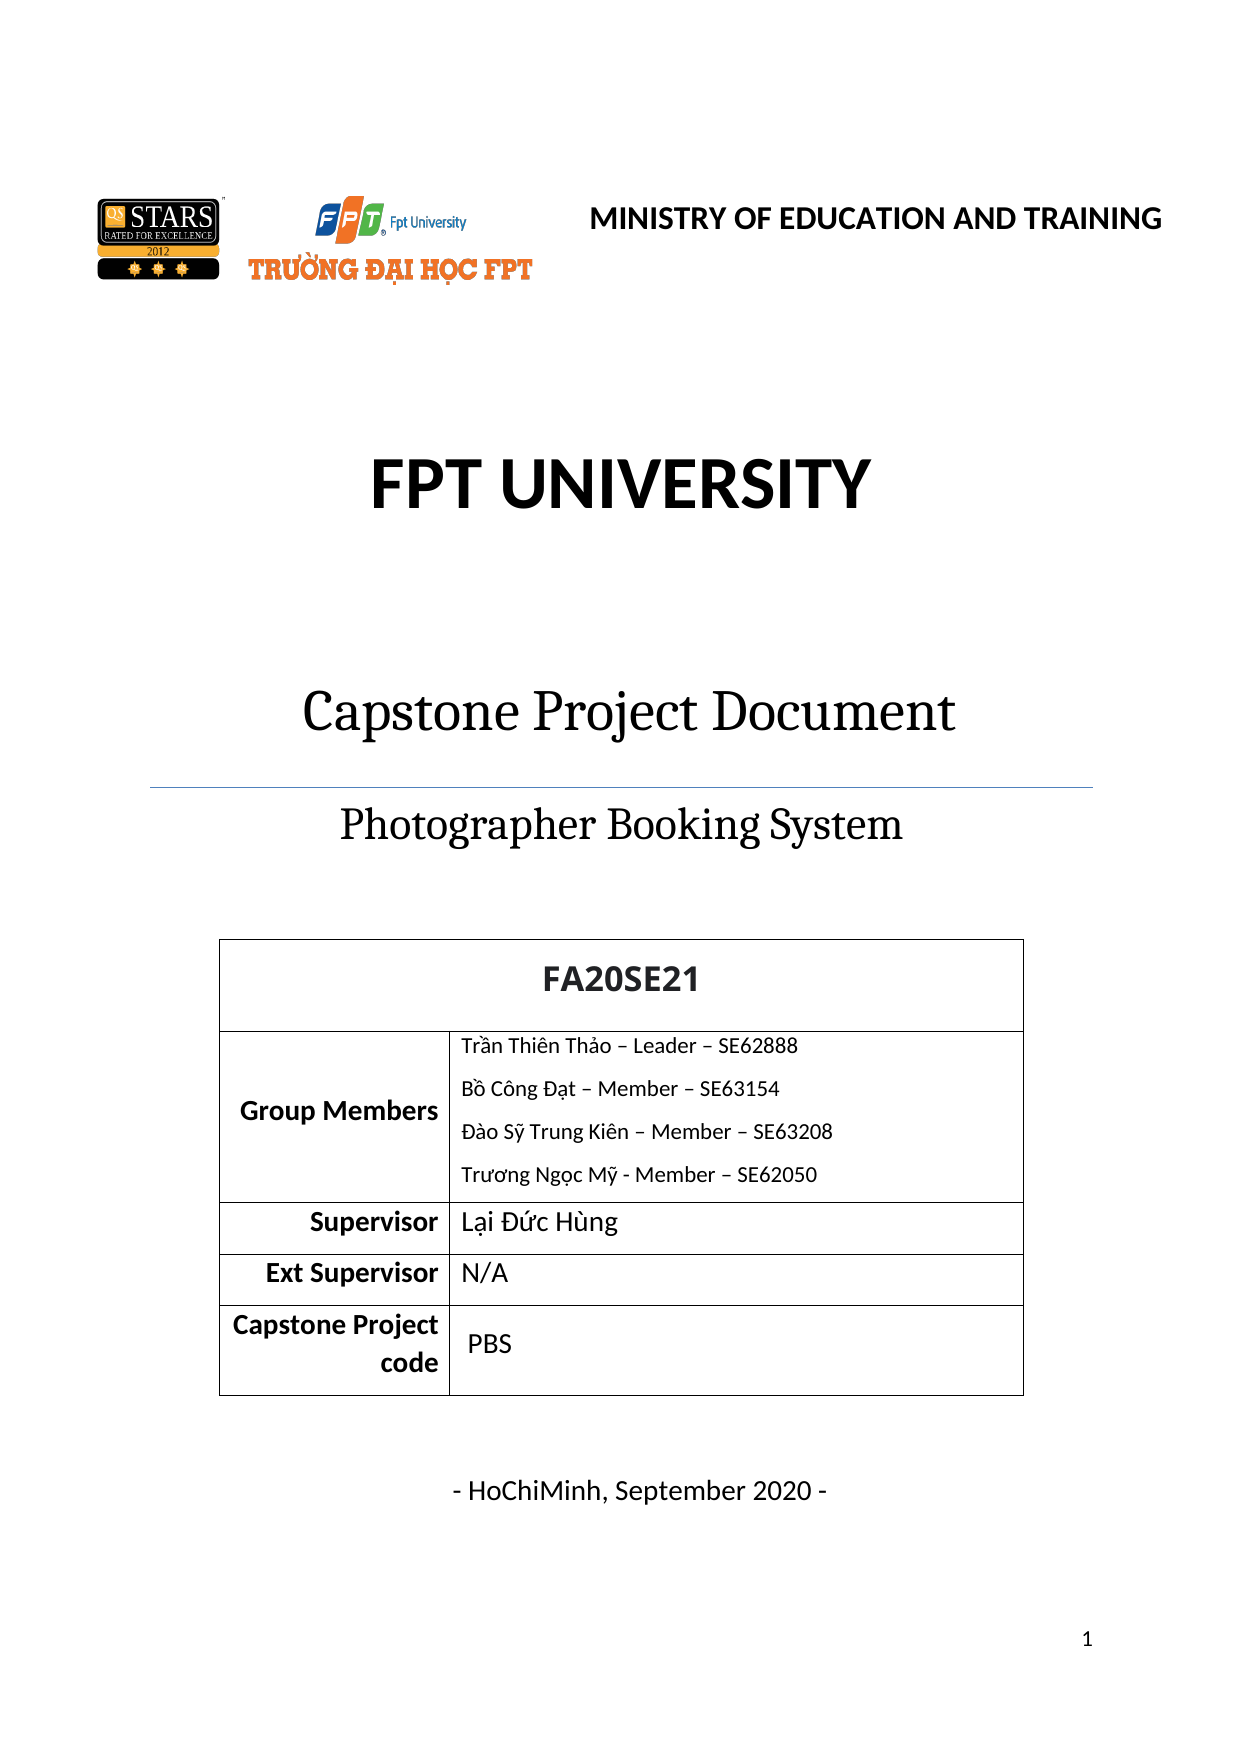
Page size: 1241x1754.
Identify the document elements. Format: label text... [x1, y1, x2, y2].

table_cell Group Members [220, 1032, 449, 1202]
table_cell Supervisor [220, 1203, 449, 1253]
table_cell Capstone Project Document [150, 637, 1093, 787]
table_cell Ext Supervisor [220, 1255, 449, 1305]
picture [97, 196, 533, 285]
table_cell Capstone Project code [220, 1306, 449, 1394]
table_header FA20SE21 [220, 940, 1023, 1031]
table_header FPT UNIVERSITY [150, 409, 1093, 637]
table_cell N/A [450, 1255, 1023, 1305]
text - HoChiMinh, September 2020 - [413, 1472, 867, 1508]
table_cell Lại Đức Hùng [450, 1203, 1023, 1253]
table_cell Photographer Booking System [150, 788, 1093, 862]
table_cell PBS [450, 1306, 1023, 1394]
table_header [86, 197, 544, 315]
table_header MINISTRY OF EDUCATION AND TRAINING [544, 197, 1174, 315]
table_cell Trần Thiên Thảo – Leader – SE62888 Bồ Công Đạt – Member – SE63154 Đào Sỹ Trung Kiên – Member – SE63208 Trương Ngọc Mỹ - Member – SE62050 [450, 1032, 1023, 1202]
